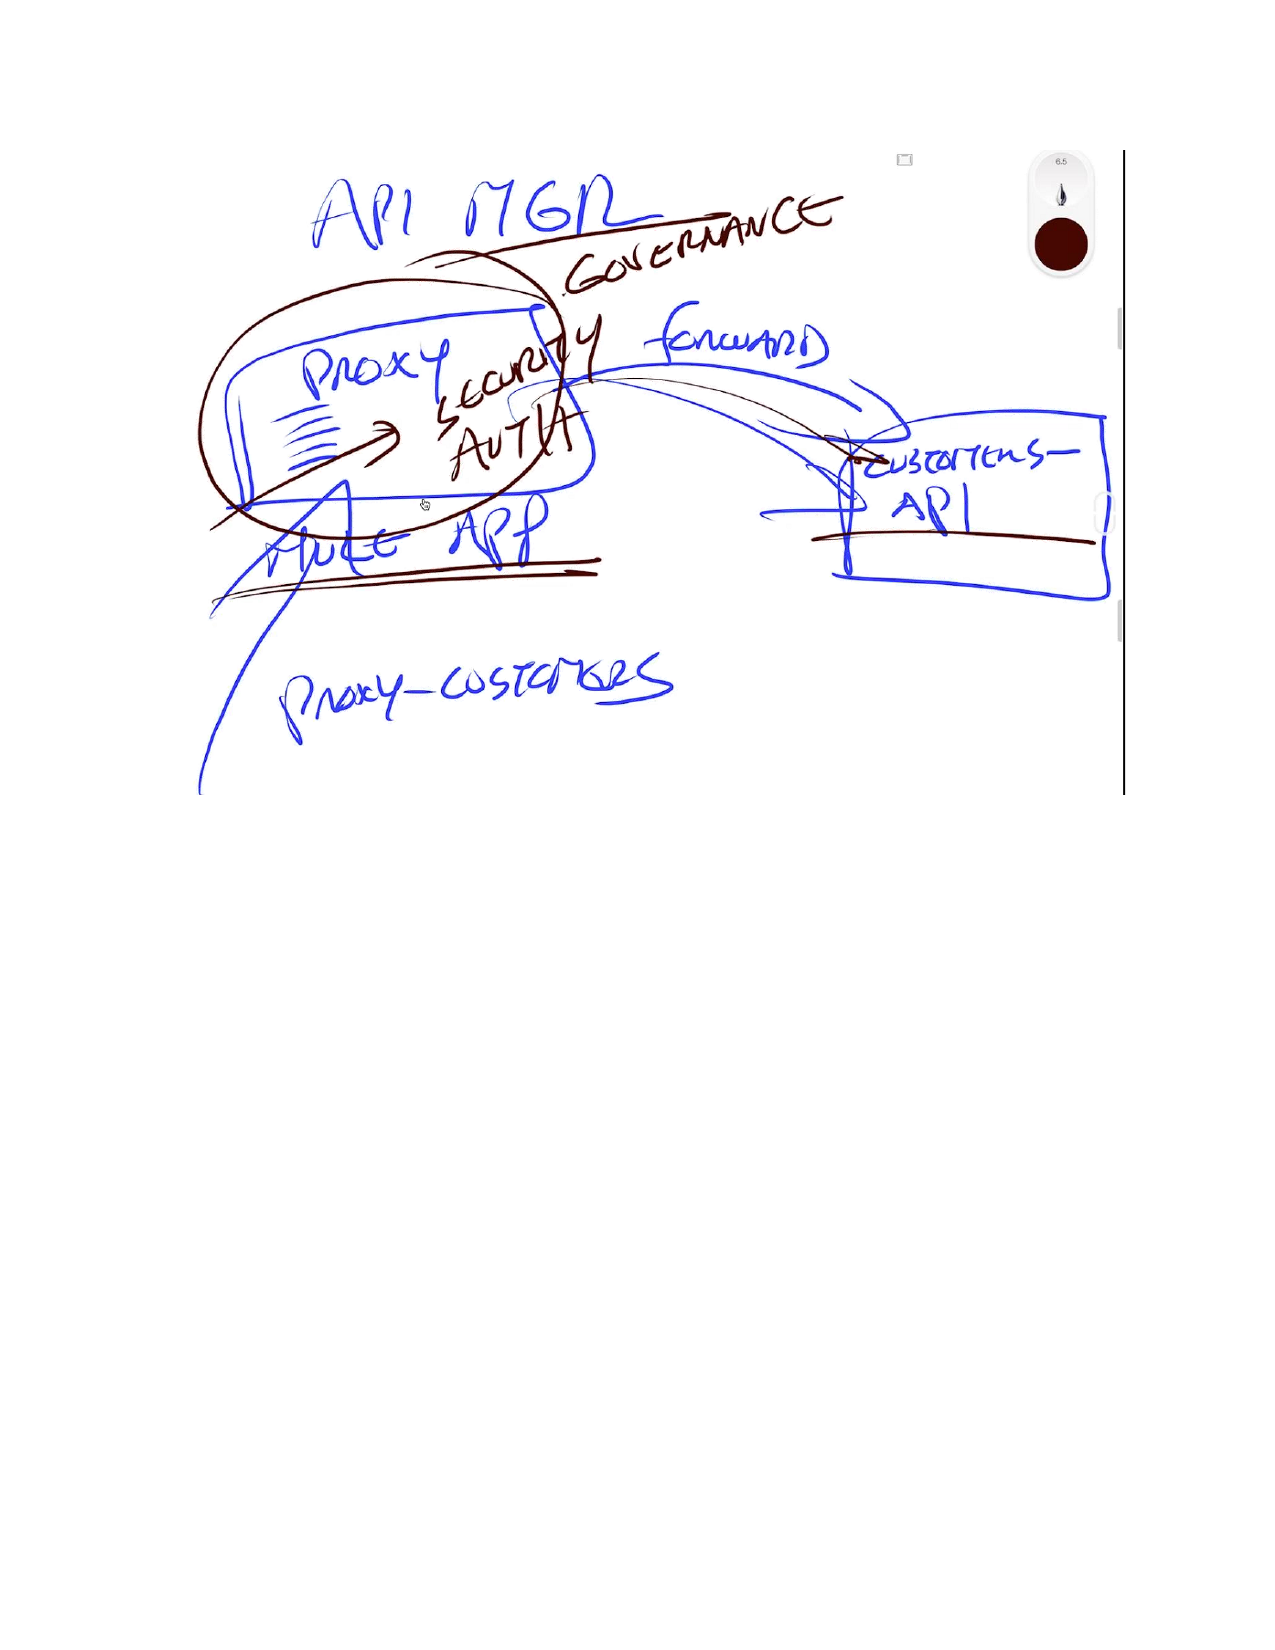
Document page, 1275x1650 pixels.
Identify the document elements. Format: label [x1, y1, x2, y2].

picture [150, 150, 1125, 795]
